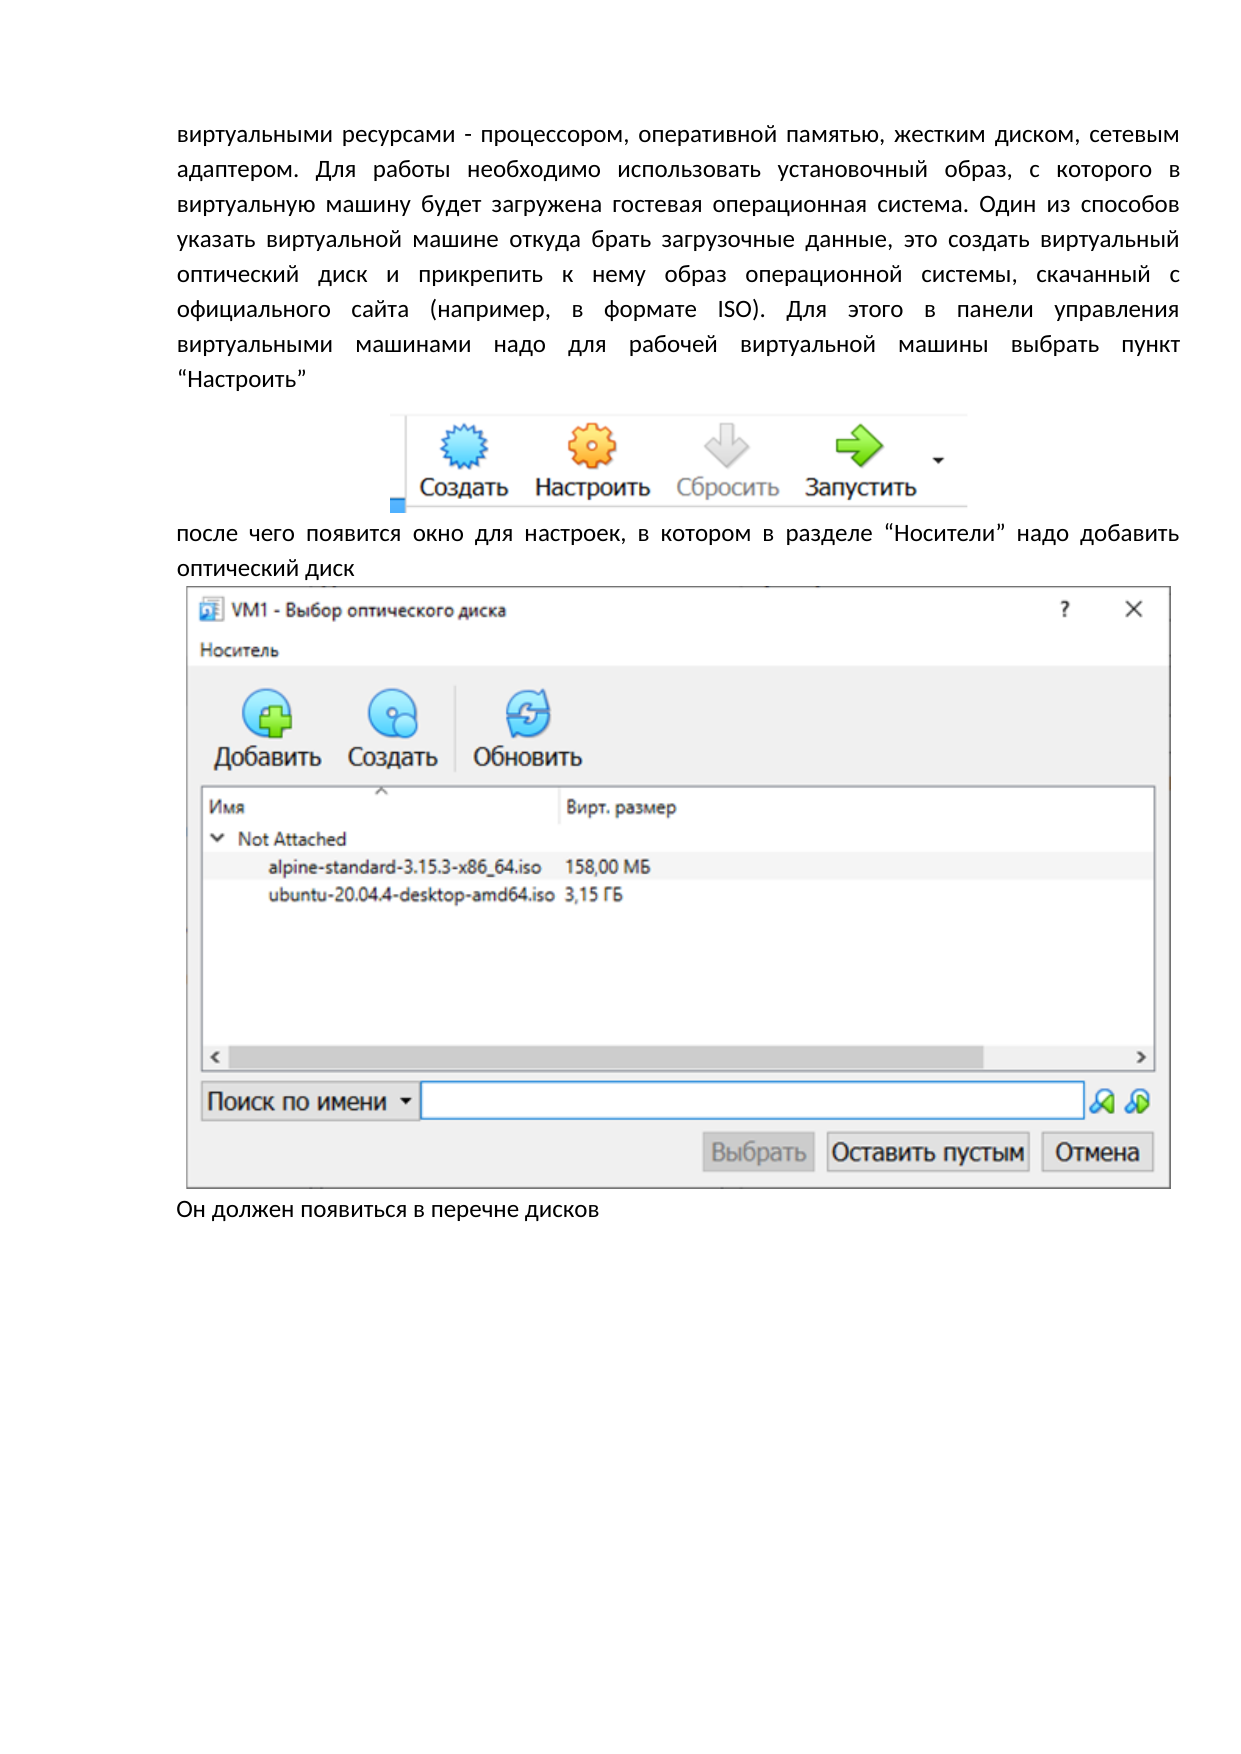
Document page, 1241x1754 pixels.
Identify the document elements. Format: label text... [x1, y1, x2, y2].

picture [186, 586, 1171, 1189]
text Он должен появиться в перечне дисков [176, 1193, 1181, 1223]
picture [390, 398, 968, 513]
text после чего появится окно для настроек, в котором в разделе “Носители” надо добавить оптический диск [176, 517, 1181, 582]
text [176, 118, 1181, 393]
